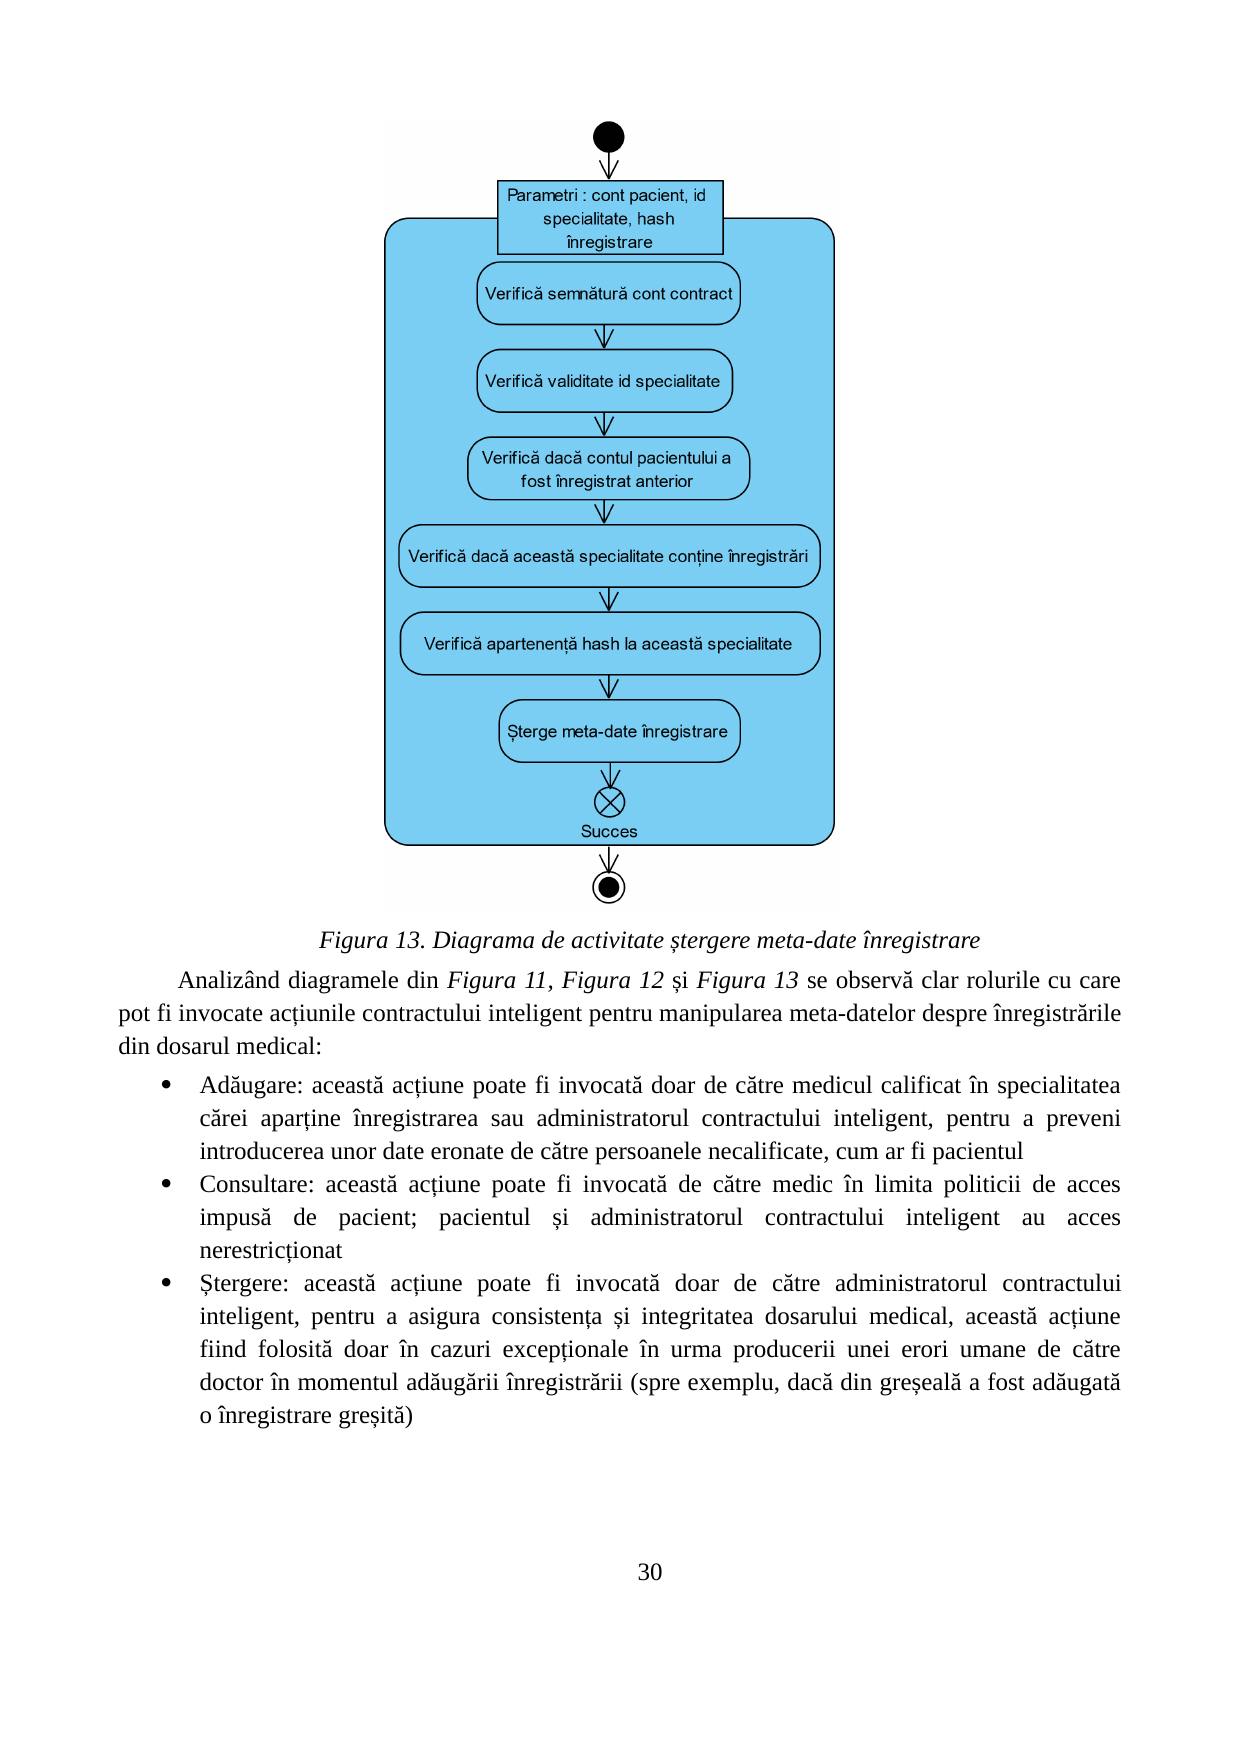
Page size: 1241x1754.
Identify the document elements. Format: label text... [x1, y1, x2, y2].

list Adăugare: această acțiune poate fi invocată doar de către medicul calificat în specialitatea cărei aparține înregistrarea sau administratorul contractului inteligent, pentru a preveni introducerea unor date eronate de către persoanele necalificate, cum ar fi pacientul [162, 1070, 1122, 1165]
list Ștergere: această acțiune poate fi invocată doar de către administratorul contractului inteligent, pentru a asigura consistența și integritatea dosarului medical, această acțiune fiind folosită doar în cazuri excepționale în urma producerii unei erori umane de către doctor în momentul adăugării înregistrării (spre exemplu, dacă din greșeală a fost adăugată o înregistrare greșită) [162, 1268, 1122, 1429]
list Consultare: această acțiune poate fi invocată de către medic în limita politicii de acces impusă de pacient; pacientul și administratorul contractului inteligent au acces nerestricționat [162, 1169, 1122, 1264]
picture [380, 118, 842, 909]
text Analizând diagramele din Figura 11, Figura 12 și Figura 13 se observă clar rolurile cu care pot fi invocate acțiunile contractului inteligent pentru manipularea meta-datelor despre înregistrările din dosarul medical: [118, 965, 1122, 1059]
